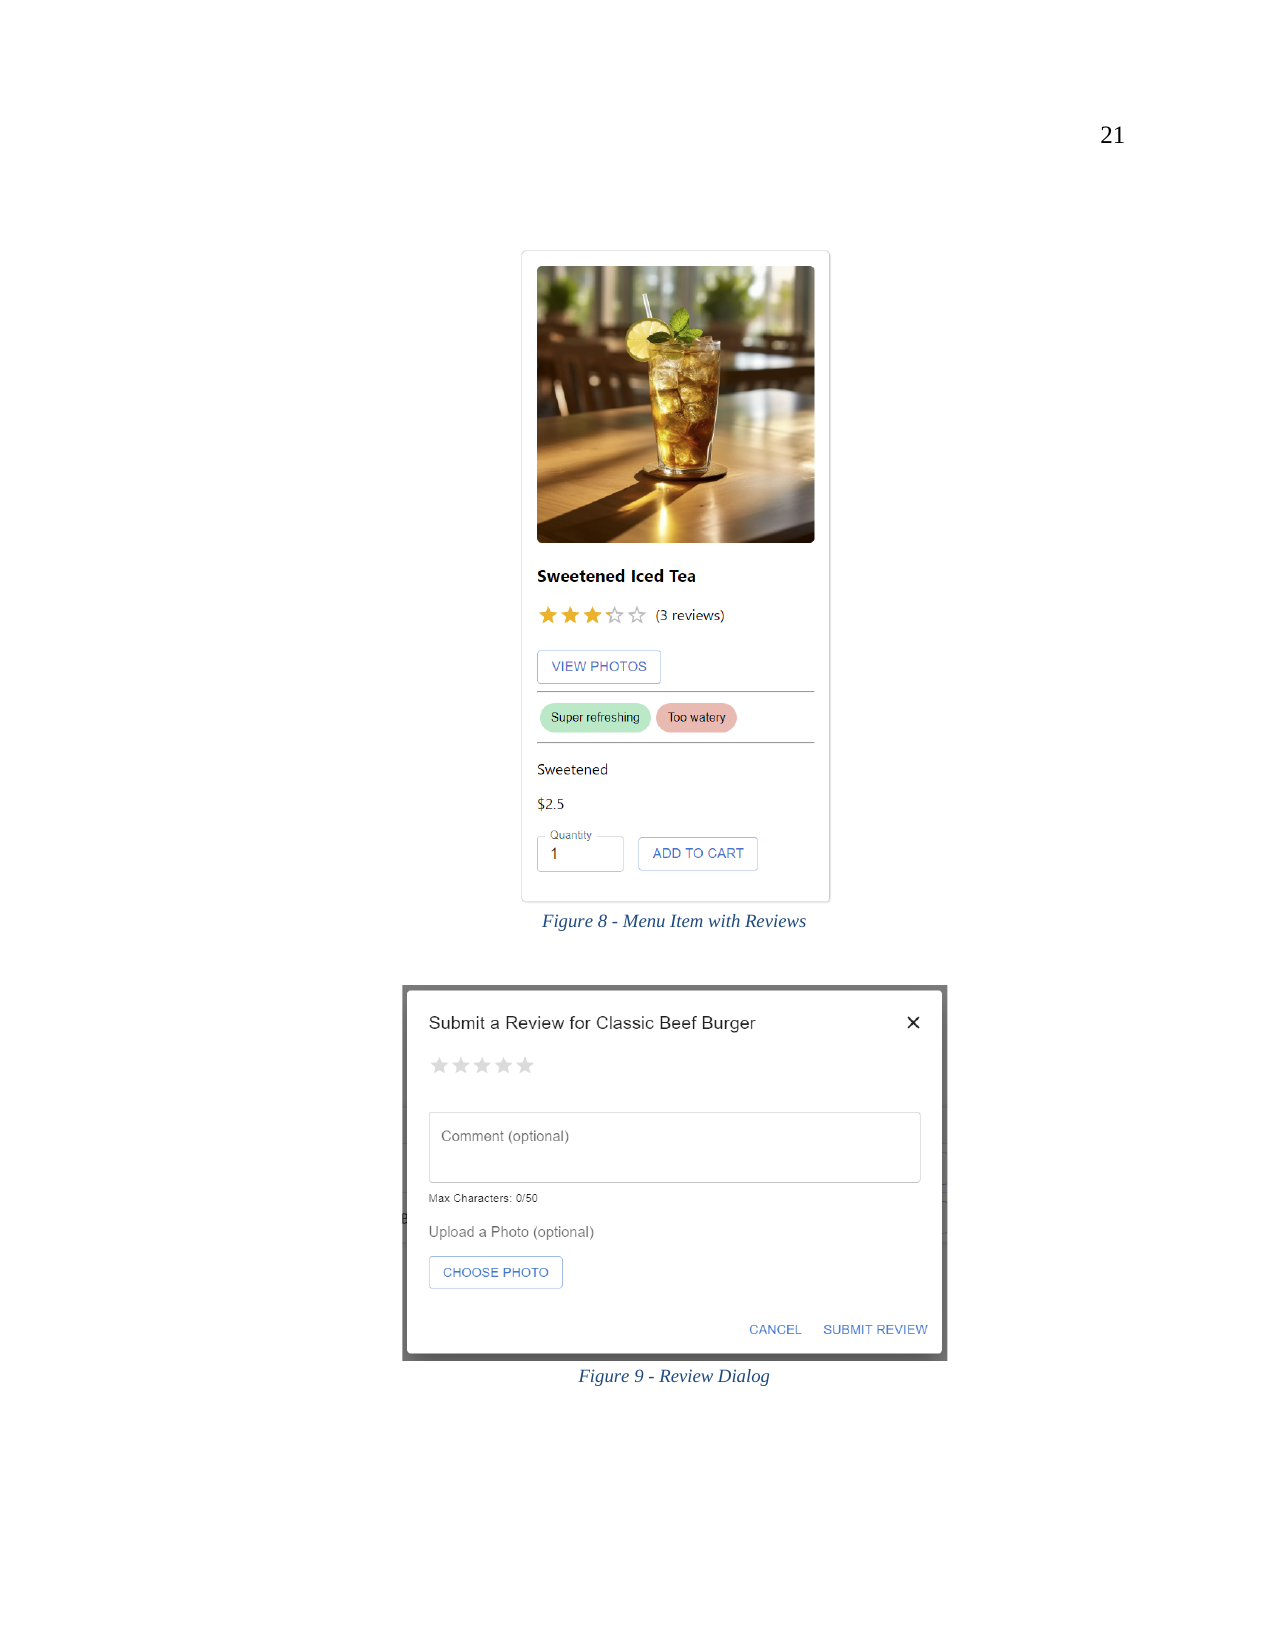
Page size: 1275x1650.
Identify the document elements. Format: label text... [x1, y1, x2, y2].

picture [516, 245, 834, 907]
picture [402, 985, 948, 1361]
